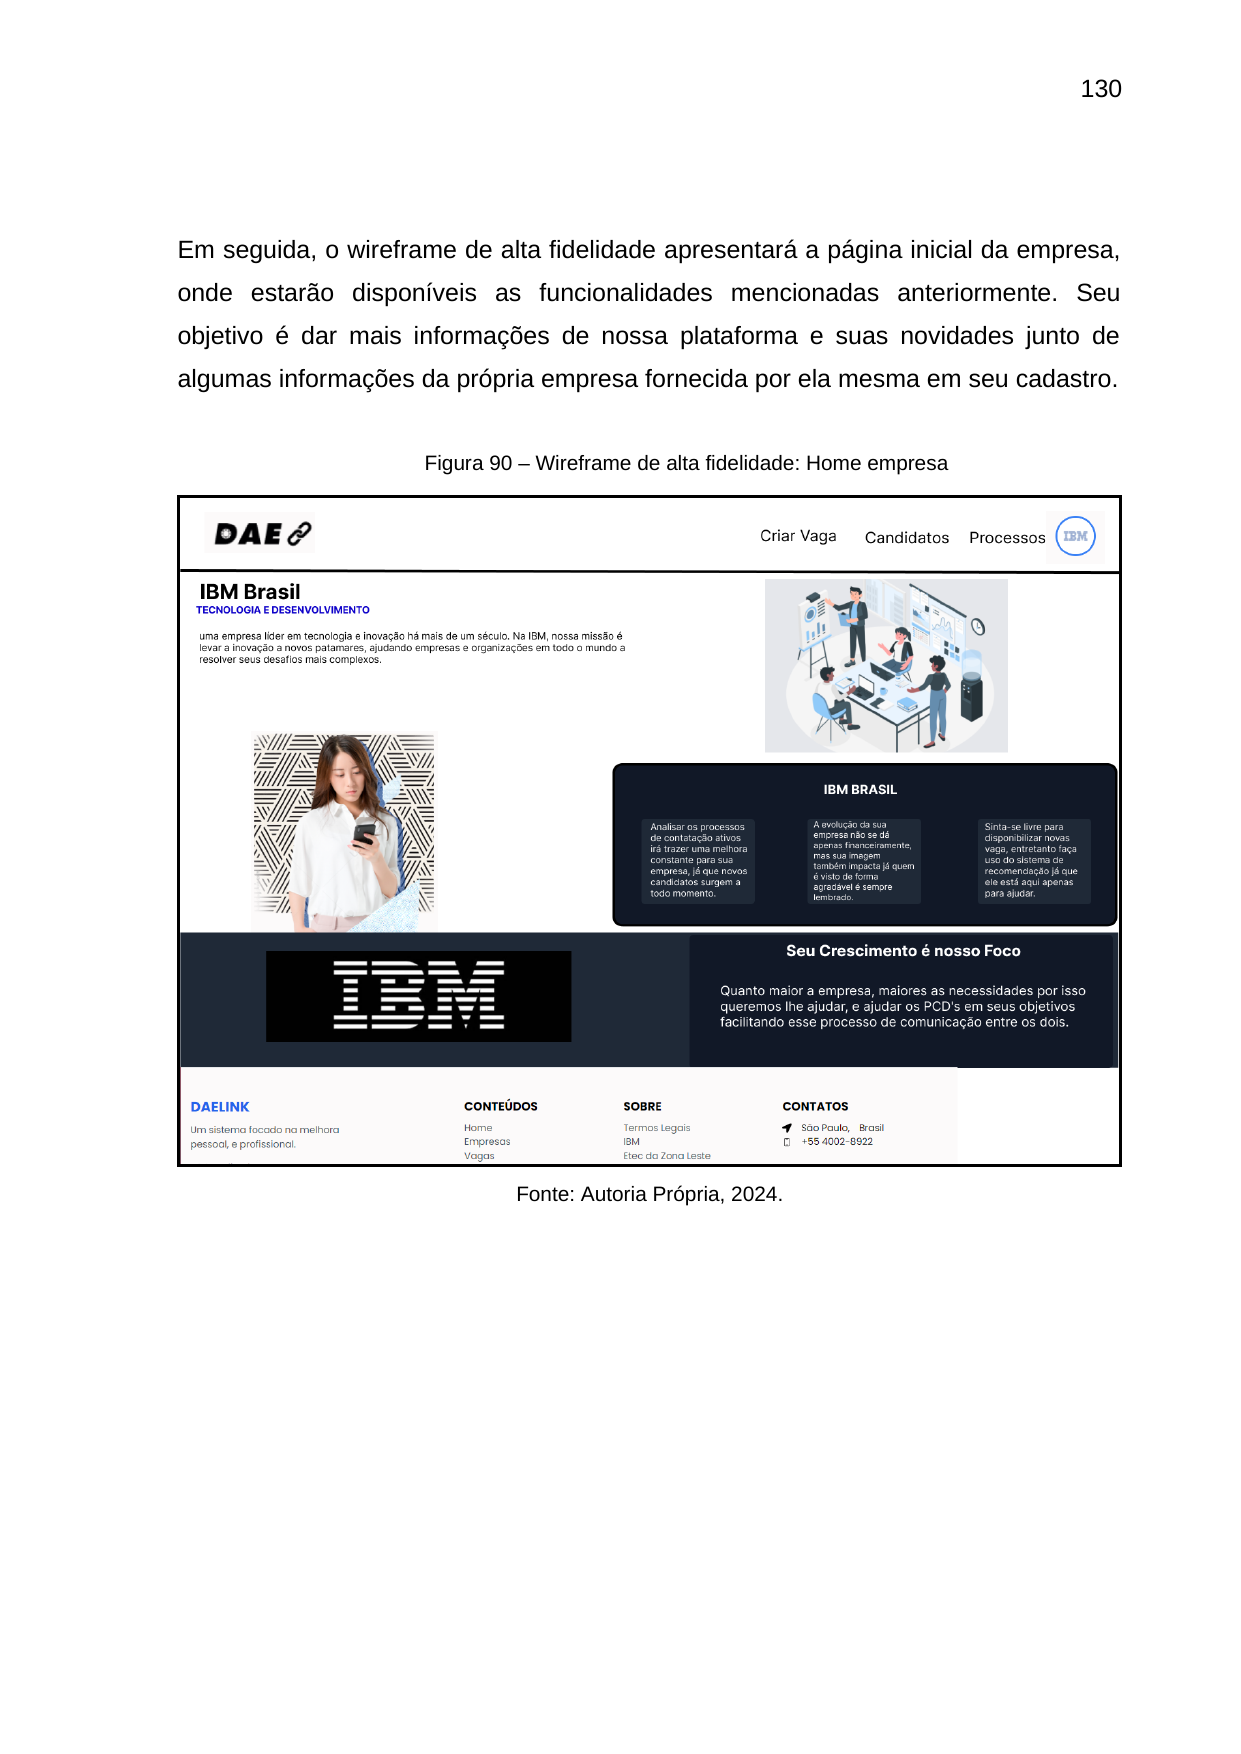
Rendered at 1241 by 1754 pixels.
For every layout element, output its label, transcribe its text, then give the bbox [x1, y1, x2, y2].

picture [180, 498, 1119, 1164]
text Figura 90 – Wireframe de alta fidelidade: Home empresa [177, 450, 1122, 474]
text Fonte: Autoria Própria, 2024. [177, 1181, 1122, 1205]
text Em seguida, o wireframe de alta fidelidade apresentará a página inicial da empresa, onde estarão disponíveis as funcionalidades mencionadas anteriormente. Seu objetivo é dar mais informações de nossa plataforma e suas novidades junto de algumas informações da própria empresa fornecida por ela mesma em seu cadastro. [177, 235, 1122, 393]
